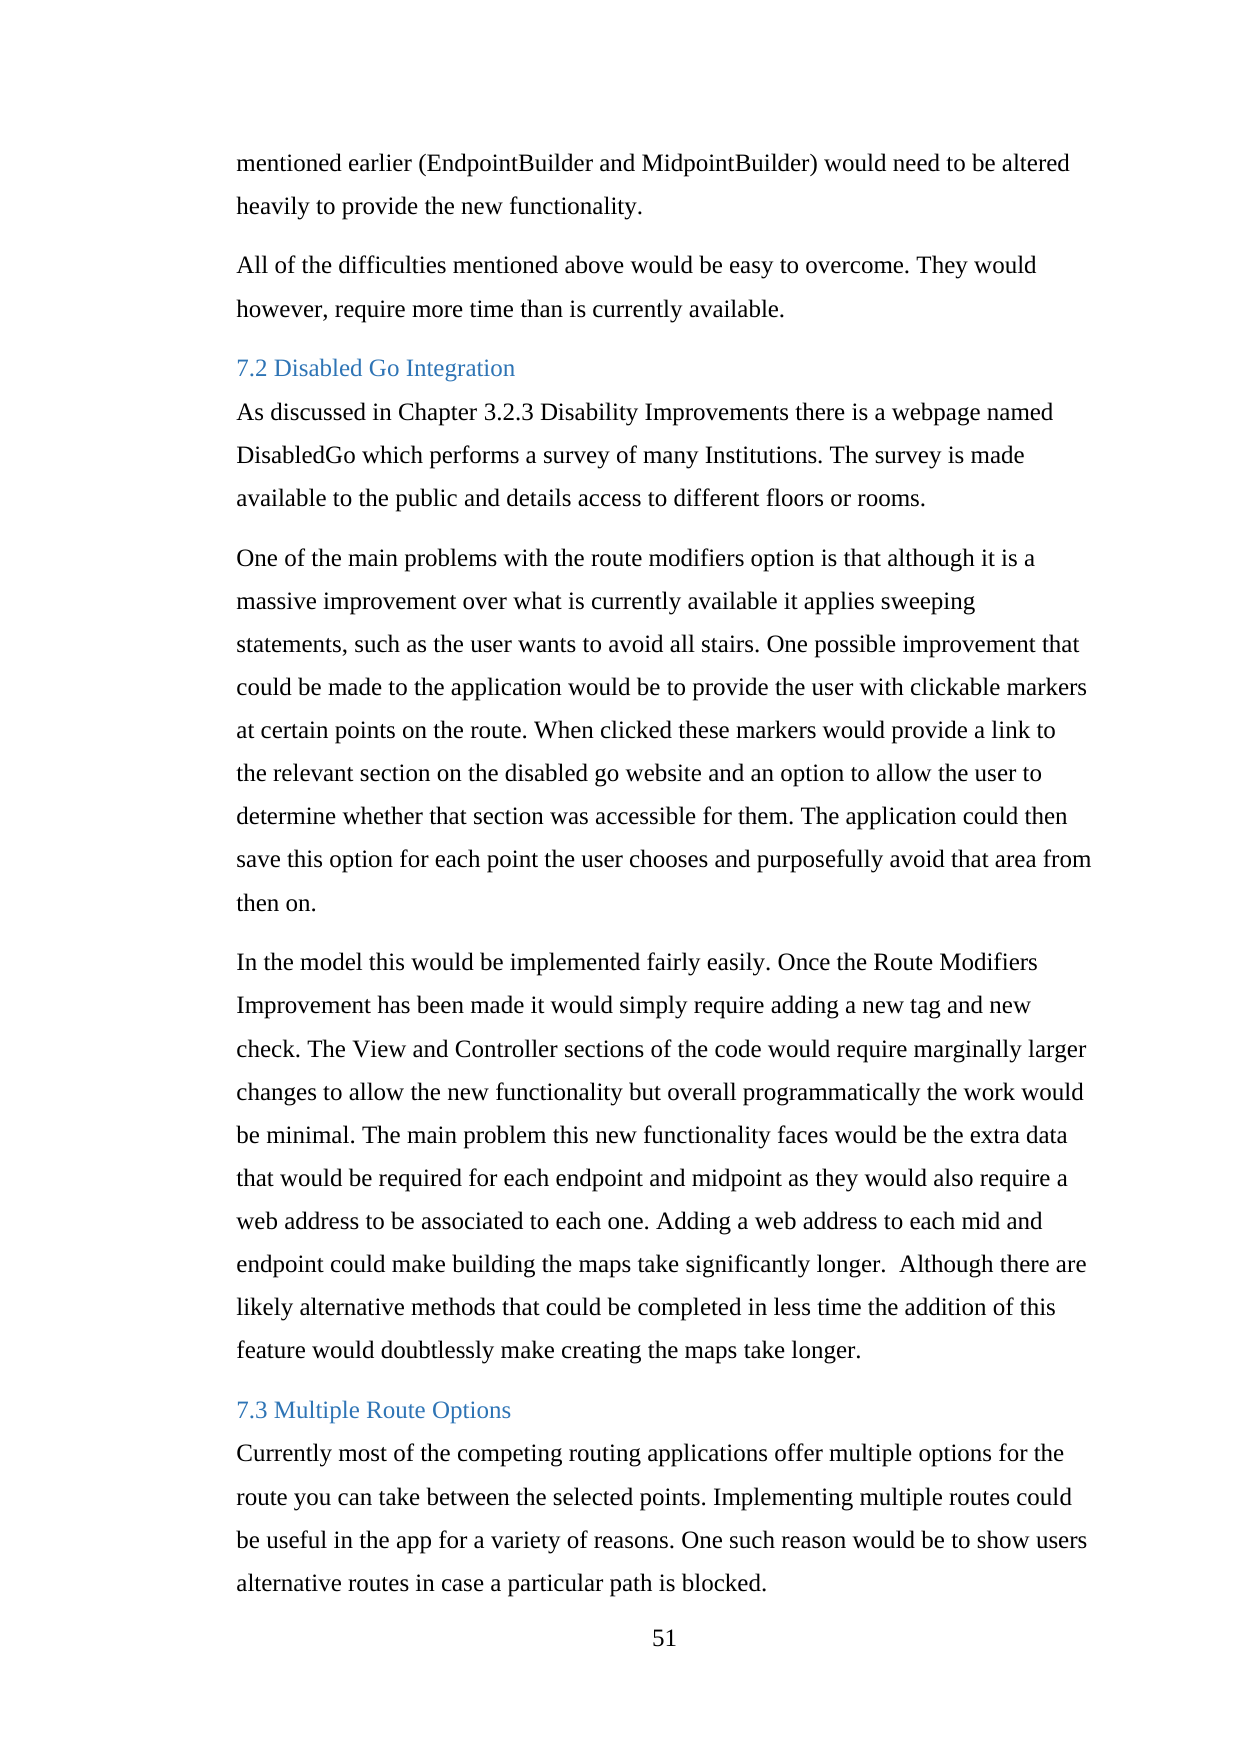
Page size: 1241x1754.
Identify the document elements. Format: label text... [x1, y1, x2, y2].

text Currently most of the competing routing applications offer multiple options for the route you can take between the selected points. Implementing multiple routes could be useful in the app for a variety of reasons. One such reason would be to show users alternative routes in case a particular path is blocked. [236, 1438, 1092, 1597]
text In the model this would be implemented fairly easily. Once the Route Modifiers Improvement has been made it would simply require adding a new tag and new check. The View and Controller sections of the code would require marginally larger changes to allow the new functionality but overall programmatically the work would be minimal. The main problem this new functionality faces would be the extra data that would be required for each endpoint and midpoint as they would also require a web address to be associated to each one. Adding a web address to each mid and endpoint could make building the maps take significantly longer. Although there are likely alternative methods that could be completed in less time the addition of this feature would doubtlessly make creating the maps take longer. [236, 947, 1092, 1364]
text As discussed in Chapter 3.2.3 Disability Improvements there is a webpage named DisabledGo which performs a survey of many Institutions. The survey is made available to the public and details access to different floors or rooms. [236, 397, 1092, 512]
subtitle 7.3 Multiple Route Options [236, 1395, 1092, 1424]
text All of the difficulties mentioned above would be easy to overcome. They would however, require more time than is currently available. [236, 251, 1092, 322]
text One of the main problems with the route modifiers option is that although it is a massive improvement over what is currently available it applies sweeping statements, such as the user wants to avoid all stairs. One possible improvement that could be made to the application would be to provide the user with clickable markers at certain points on the route. When clicked these markers would provide a link to the relevant section on the disabled go website and an option to allow the user to determine whether that section was accessible for them. The application could then save this option for each point the user chooses and purposefully avoid that area from then on. [236, 543, 1092, 916]
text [236, 148, 1092, 219]
subtitle 7.2 Disabled Go Integration [236, 353, 1092, 382]
